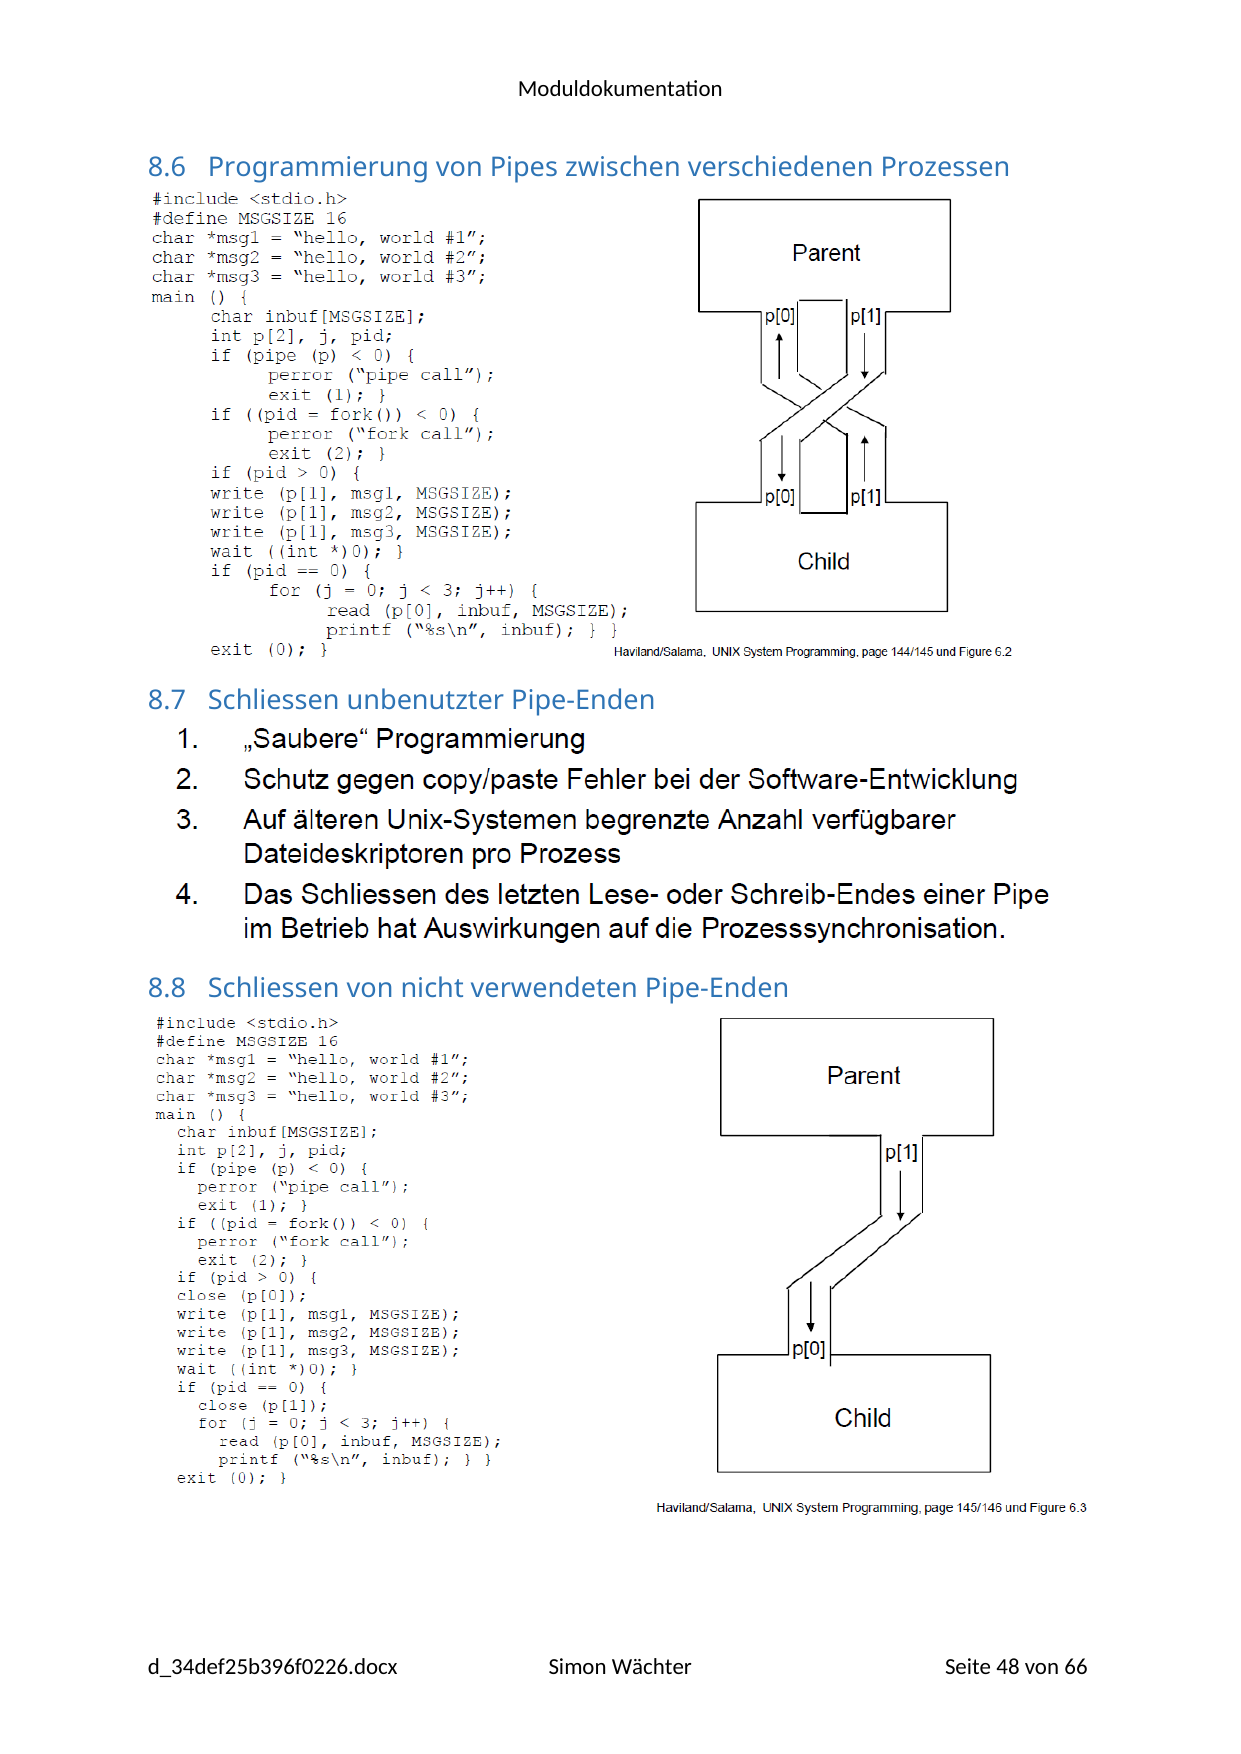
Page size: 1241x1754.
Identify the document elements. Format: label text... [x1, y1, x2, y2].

subtitle Schliessen unbenutzter Pipe-Enden [148, 681, 1093, 717]
picture [147, 187, 1022, 662]
picture [147, 1008, 1093, 1516]
picture [147, 720, 1093, 951]
subtitle Programmierung von Pipes zwischen verschiedenen Prozessen [148, 148, 1093, 184]
subtitle Schliessen von nicht verwendeten Pipe-Enden [148, 969, 1093, 1006]
